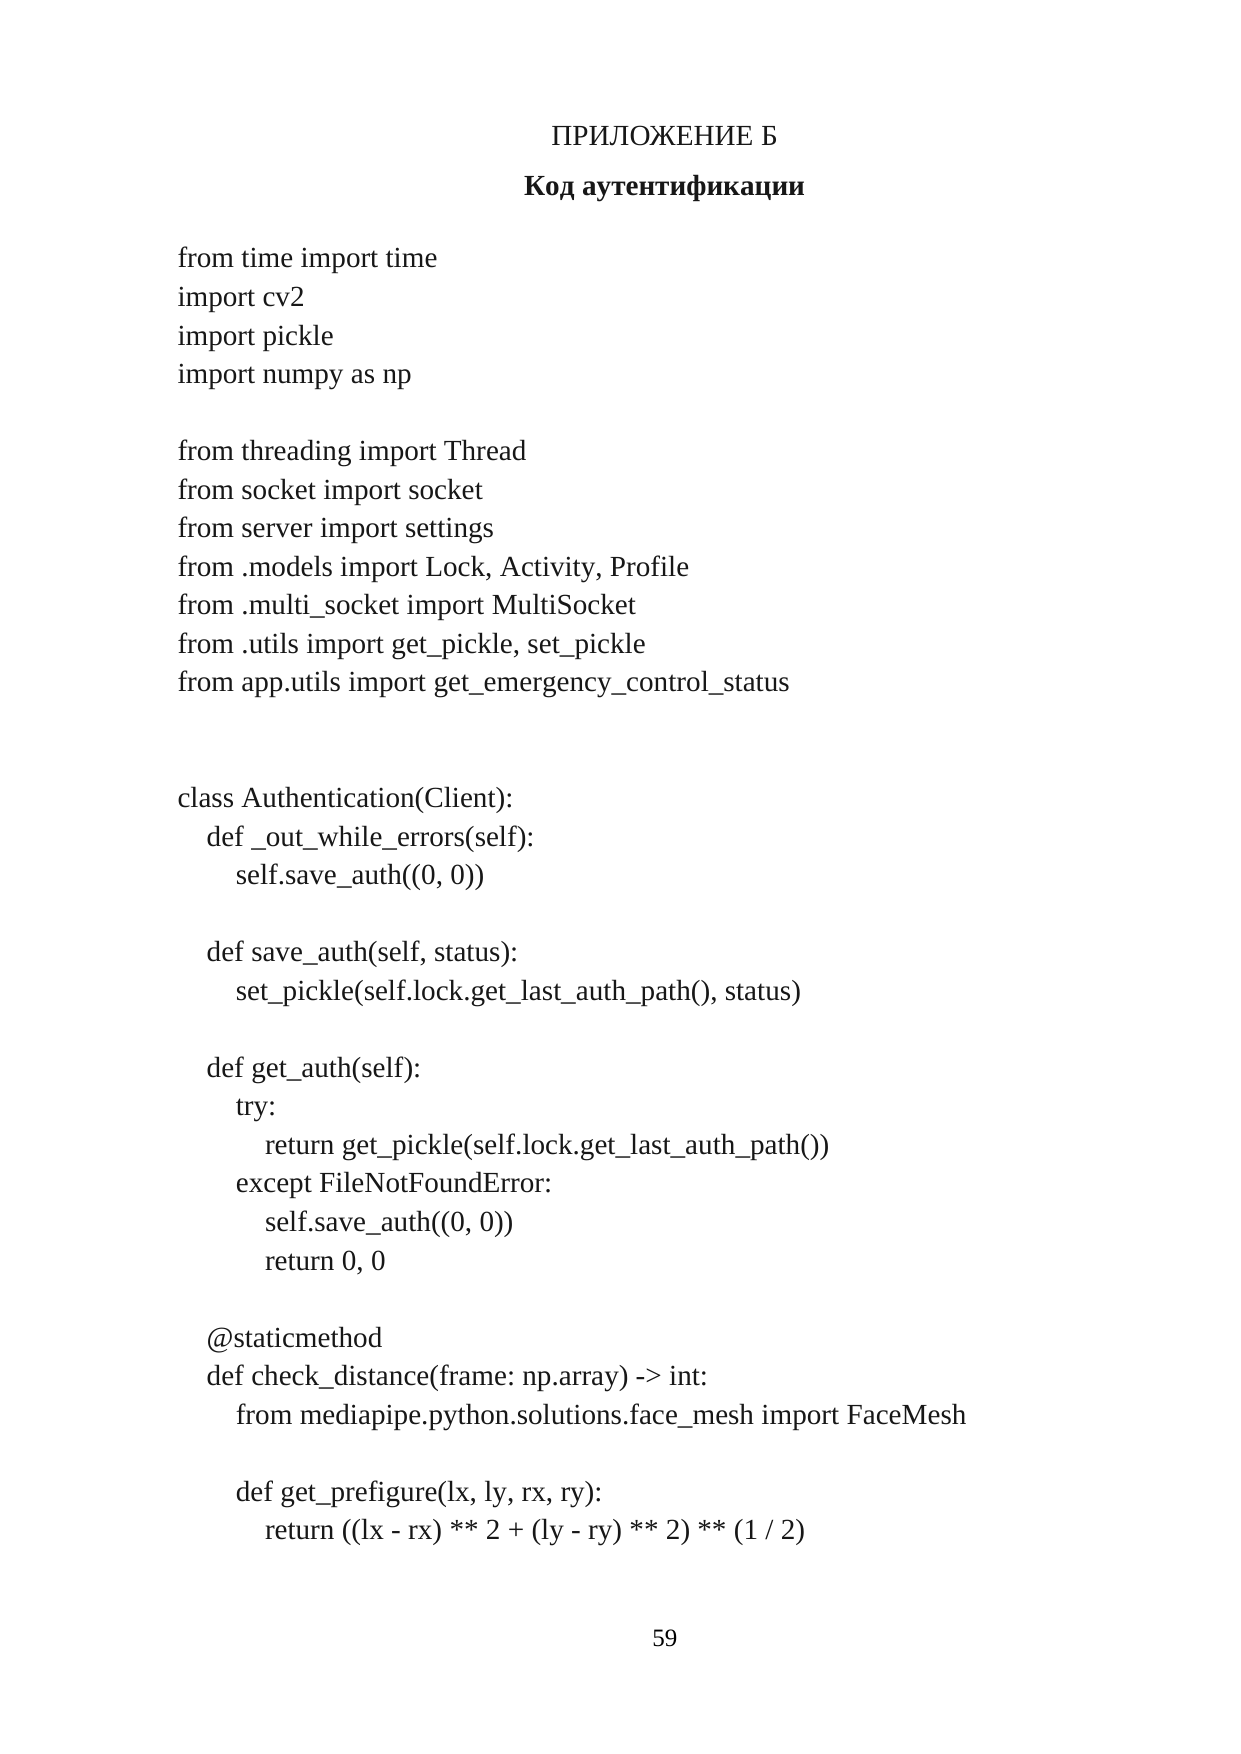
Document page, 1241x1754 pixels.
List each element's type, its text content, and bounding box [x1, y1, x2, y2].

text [177, 742, 1152, 1584]
text from time import time import cv2 import pickle import numpy as np from threading import Thread from socket import socket from server import settings from .models import Lock, Activity, Profile from .multi_socket import MultiSocket from .utils import get_pickle, set_pickle from app.utils import get_emergency_control_status [177, 241, 1152, 698]
text Код аутентификации [177, 168, 1152, 202]
subtitle ПРИЛОЖЕНИЕ Б [177, 118, 1152, 152]
